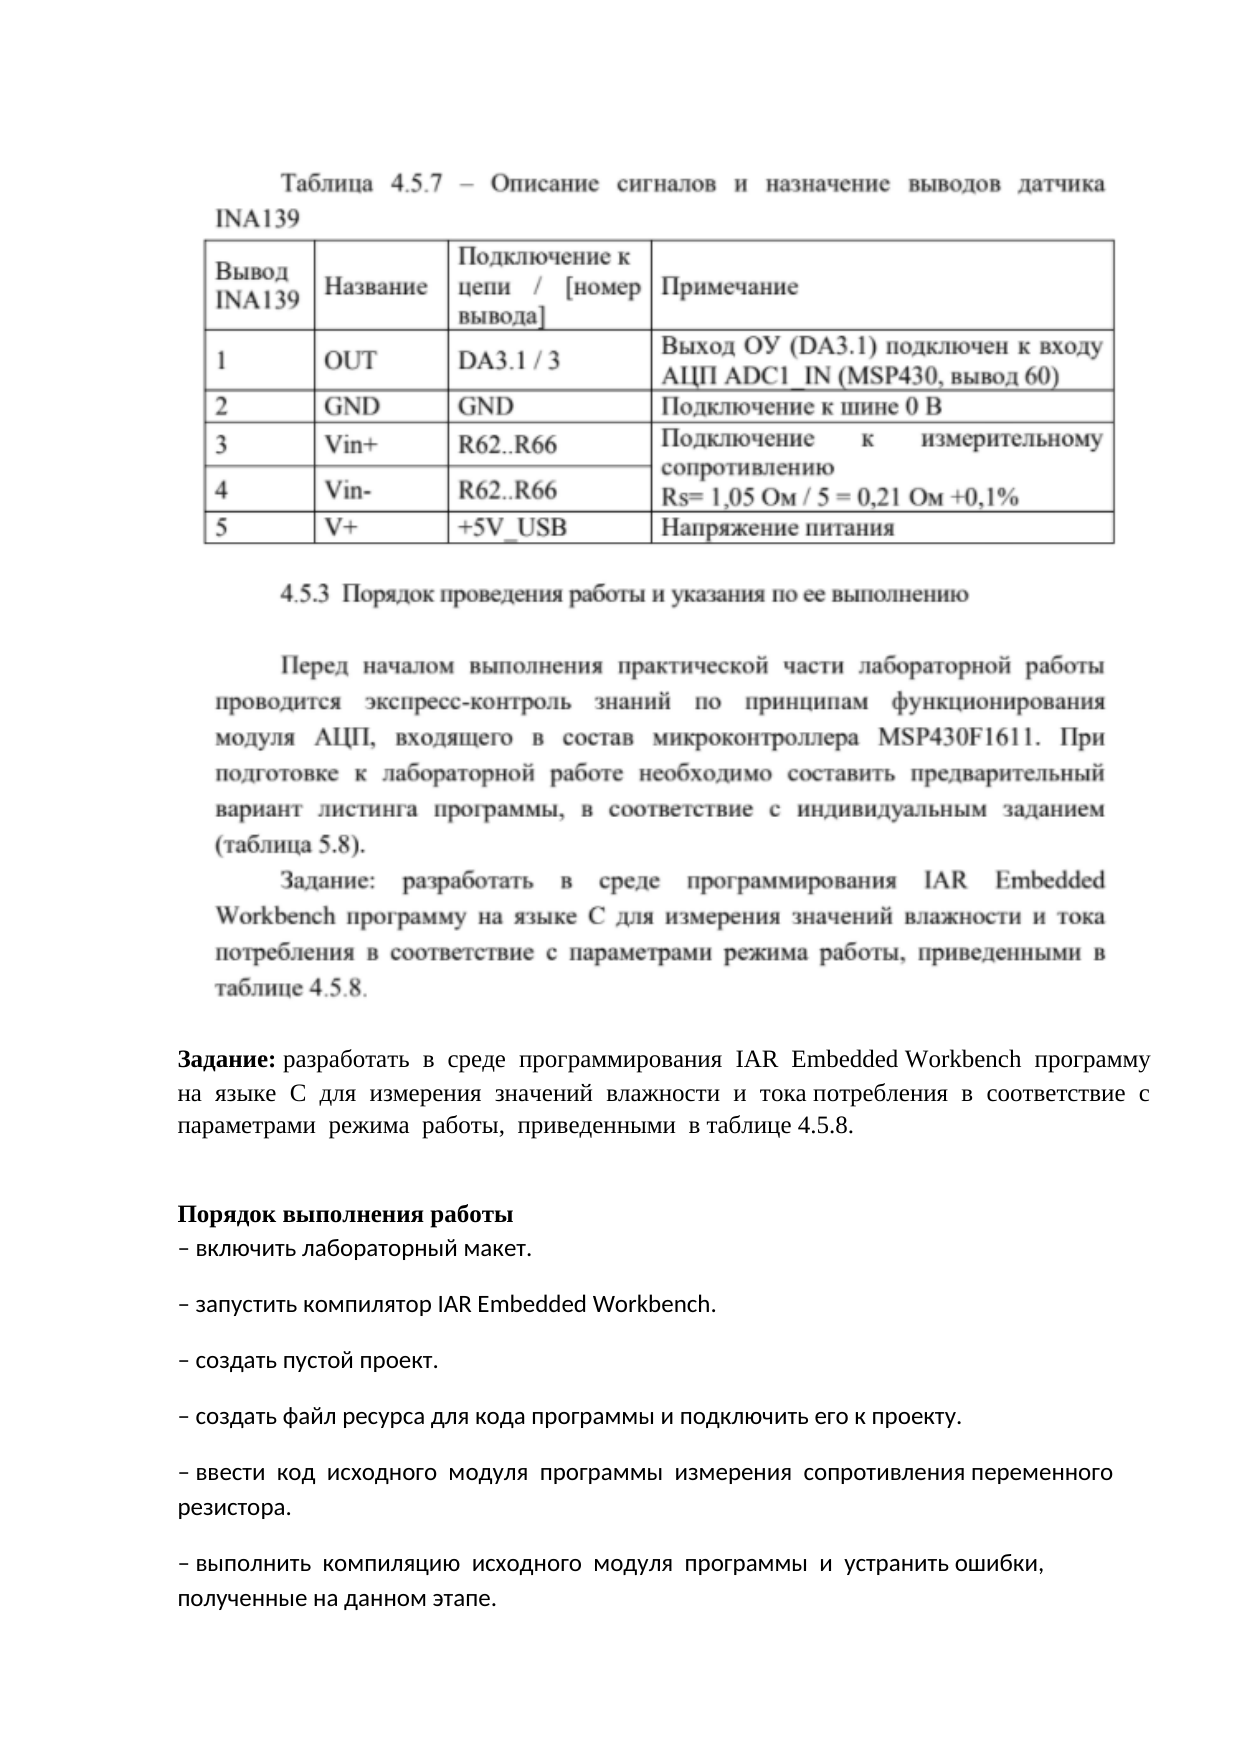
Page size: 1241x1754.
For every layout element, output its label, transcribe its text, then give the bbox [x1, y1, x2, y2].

text – выполнить компиляцию исходного модуля программы и устранить ошибки, полученные на данном этапе. [177, 1547, 1152, 1612]
text – создать пустой проект. [177, 1344, 1152, 1375]
text – запустить компилятор IAR Embedded Workbench. [177, 1288, 1152, 1319]
subtitle Порядок выполнения работы [177, 1199, 1152, 1228]
text – включить лабораторный макет. [177, 1232, 1152, 1263]
subtitle Задание: разработать в среде программирования IAR Embedded Workbench программу на языке С для измерения значений влажности и тока потребления в соответствие с параметрами режима работы, приведенными в таблице 4.5.8. [177, 1044, 1152, 1139]
text – ввести код исходного модуля программы измерения сопротивления переменного резистора. [177, 1456, 1152, 1521]
picture [177, 118, 1145, 1040]
text – создать файл ресурса для кода программы и подключить его к проекту. [177, 1400, 1152, 1431]
